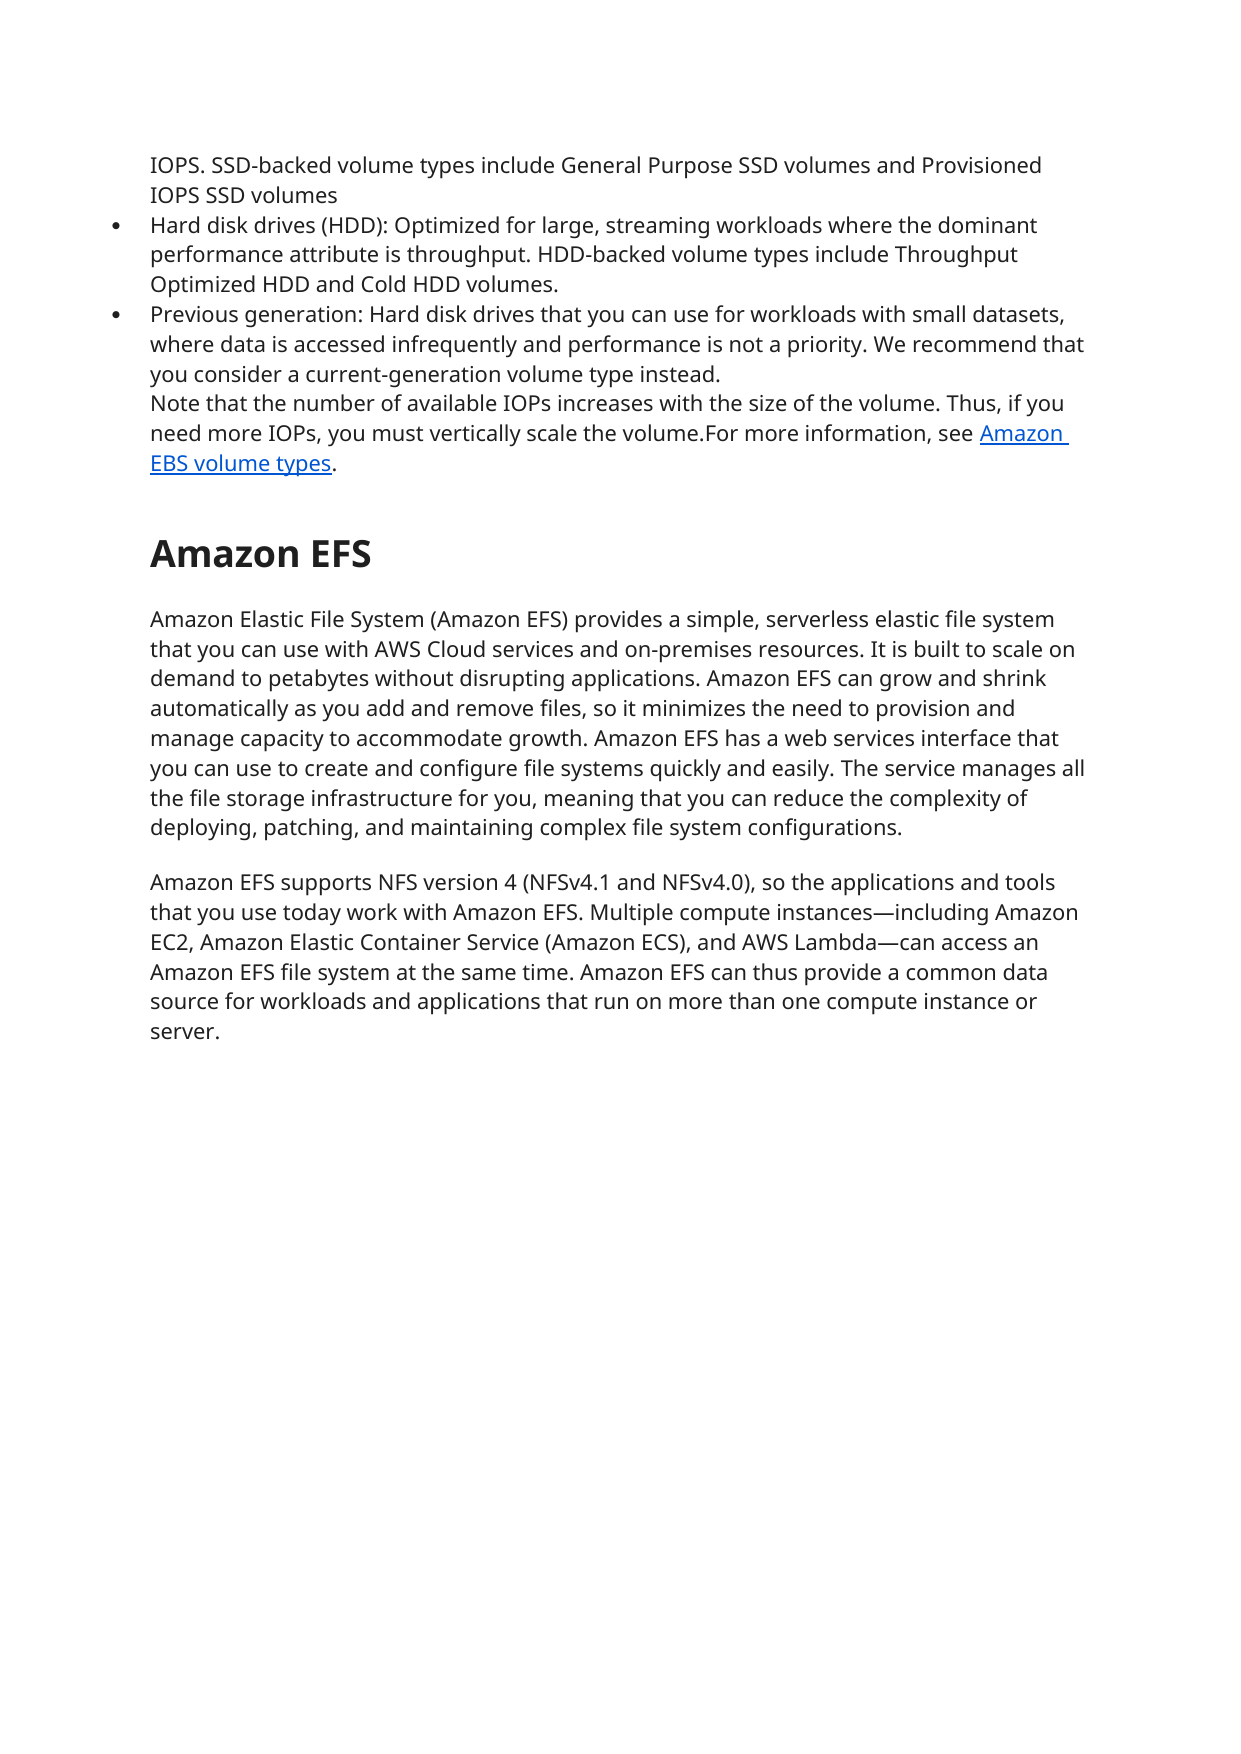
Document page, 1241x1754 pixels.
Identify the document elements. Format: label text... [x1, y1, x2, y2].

text Amazon Elastic File System (Amazon EFS) provides a simple, serverless elastic file system that you can use with AWS Cloud services and on-premises resources. It is built to scale on demand to petabytes without disrupting applications. Amazon EFS can grow and shrink automatically as you add and remove files, so it minimizes the need to provision and manage capacity to accommodate growth. Amazon EFS has a web services interface that you can use to create and configure file systems quickly and easily. The service manages all the file storage infrastructure for you, meaning that you can reduce the complexity of deploying, patching, and maintaining complex file system configurations. [150, 604, 1090, 842]
text Note that the number of available IOPs increases with the size of the volume. Thus, if you need more IOPs, you must vertically scale the volume.For more information, see Amazon EBS volume types. [150, 388, 1090, 478]
subtitle Amazon EFS [150, 528, 1090, 579]
text Amazon EFS supports NFS version 4 (NFSv4.1 and NFSv4.0), so the applications and tools that you use today work with Amazon EFS. Multiple compute instances—including Amazon EC2, Amazon Elastic Container Service (Amazon ECS), and AWS Lambda—can access an Amazon EFS file system at the same time. Amazon EFS can thus provide a common data source for workloads and applications that run on more than one compute instance or server. [150, 867, 1090, 1046]
list Hard disk drives (HDD): Optimized for large, streaming workloads where the dominant performance attribute is throughput. HDD-backed volume types include Throughput Optimized HDD and Cold HDD volumes. [112, 209, 1090, 299]
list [112, 150, 1090, 209]
list Previous generation: Hard disk drives that you can use for workloads with small datasets, where data is accessed infrequently and performance is not a priority. We recommend that you consider a current-generation volume type instead. [112, 299, 1090, 388]
